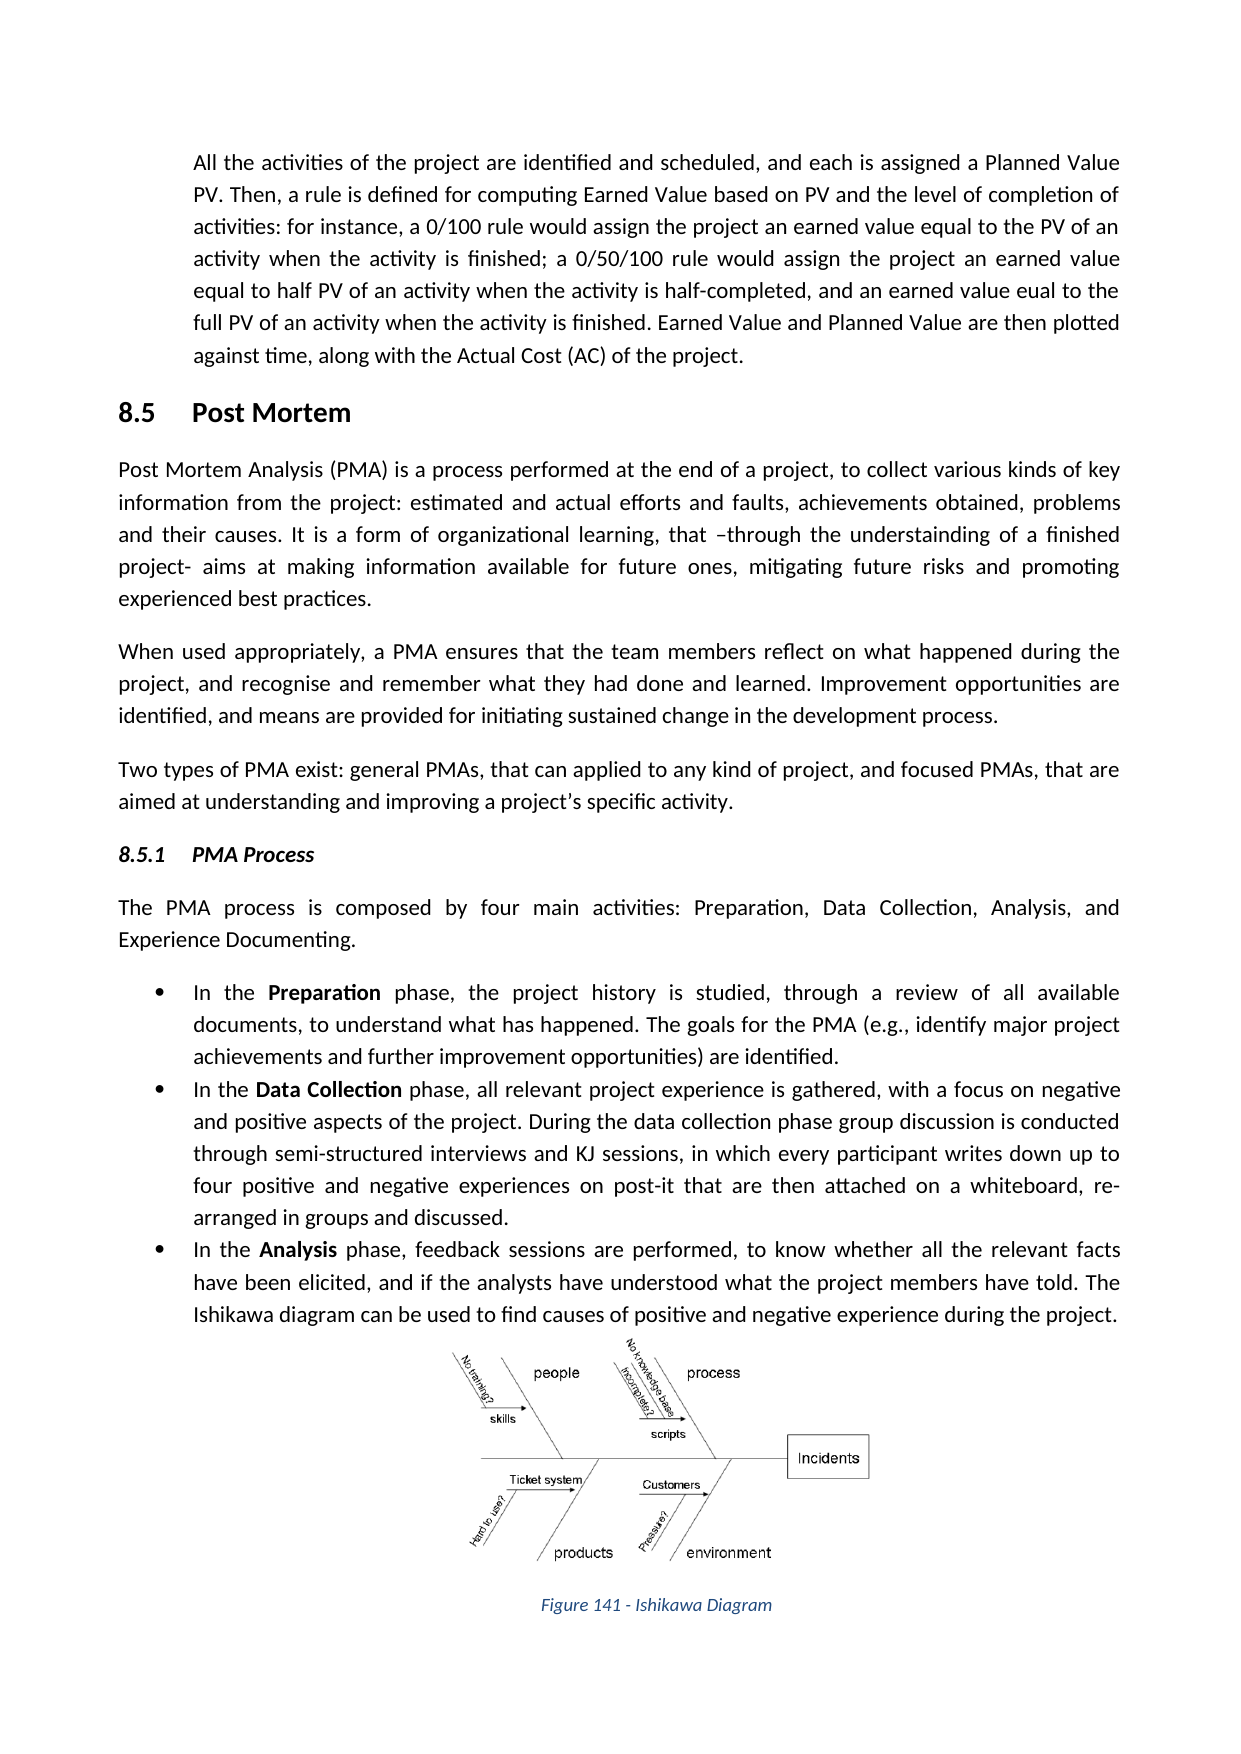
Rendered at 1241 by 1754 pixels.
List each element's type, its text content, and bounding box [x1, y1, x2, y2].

text When used appropriately, a PMA ensures that the team members reflect on what happened during the project, and recognise and remember what they had done and learned. Improvement opportunities are identified, and means are provided for initiating sustained change in the development process. [118, 637, 1122, 730]
text Post Mortem Analysis (PMA) is a process performed at the end of a project, to collect various kinds of key information from the project: estimated and actual efforts and faults, achievements obtained, problems and their causes. It is a form of organizational learning, that –through the understainding of a finished project- aims at making information available for future ones, mitigating future risks and promoting experienced best practices. [118, 456, 1122, 612]
picture [443, 1332, 872, 1569]
list All the activities of the project are identified and scheduled, and each is assigned a Planned Value PV. Then, a rule is defined for computing Earned Value based on PV and the level of completion of activities: for instance, a 0/100 rule would assign the project an earned value equal to the PV of an activity when the activity is finished; a 0/50/100 rule would assign the project an earned value equal to half PV of an activity when the activity is half-completed, and an earned value eual to the full PV of an activity when the activity is finished. Earned Value and Planned Value are then plotted against time, along with the Actual Cost (AC) of the project. [193, 148, 1122, 369]
text Two types of PMA exist: general PMAs, that can applied to any kind of project, and focused PMAs, that are aimed at understanding and improving a project’s specific activity. [118, 755, 1122, 815]
text 8.5.1 PMA Process [118, 840, 1122, 868]
list In the Preparation phase, the project history is studied, through a review of all available documents, to understand what has happened. The goals for the PMA (e.g., identify major project achievements and further improvement opportunities) are identified. [156, 978, 1122, 1071]
list In the Analysis phase, feedback sessions are performed, to know whether all the relevant facts have been elicited, and if the analysts have understood what the project members have told. The Ishikawa diagram can be used to find causes of positive and negative experience during the project. [156, 1236, 1122, 1328]
text Figure 141 - Ishikawa Diagram [193, 1593, 1122, 1616]
text 8.5 Post Mortem [118, 394, 1122, 429]
list In the Data Collection phase, all relevant project experience is gathered, with a focus on negative and positive aspects of the project. During the data collection phase group discussion is conducted through semi-structured interviews and KJ sessions, in which every participant writes down up to four positive and negative experiences on post-it that are then attached on a whiteboard, re-arranged in groups and discussed. [156, 1075, 1122, 1231]
text The PMA process is composed by four main activities: Preparation, Data Collection, Analysis, and Experience Documenting. [118, 893, 1122, 953]
